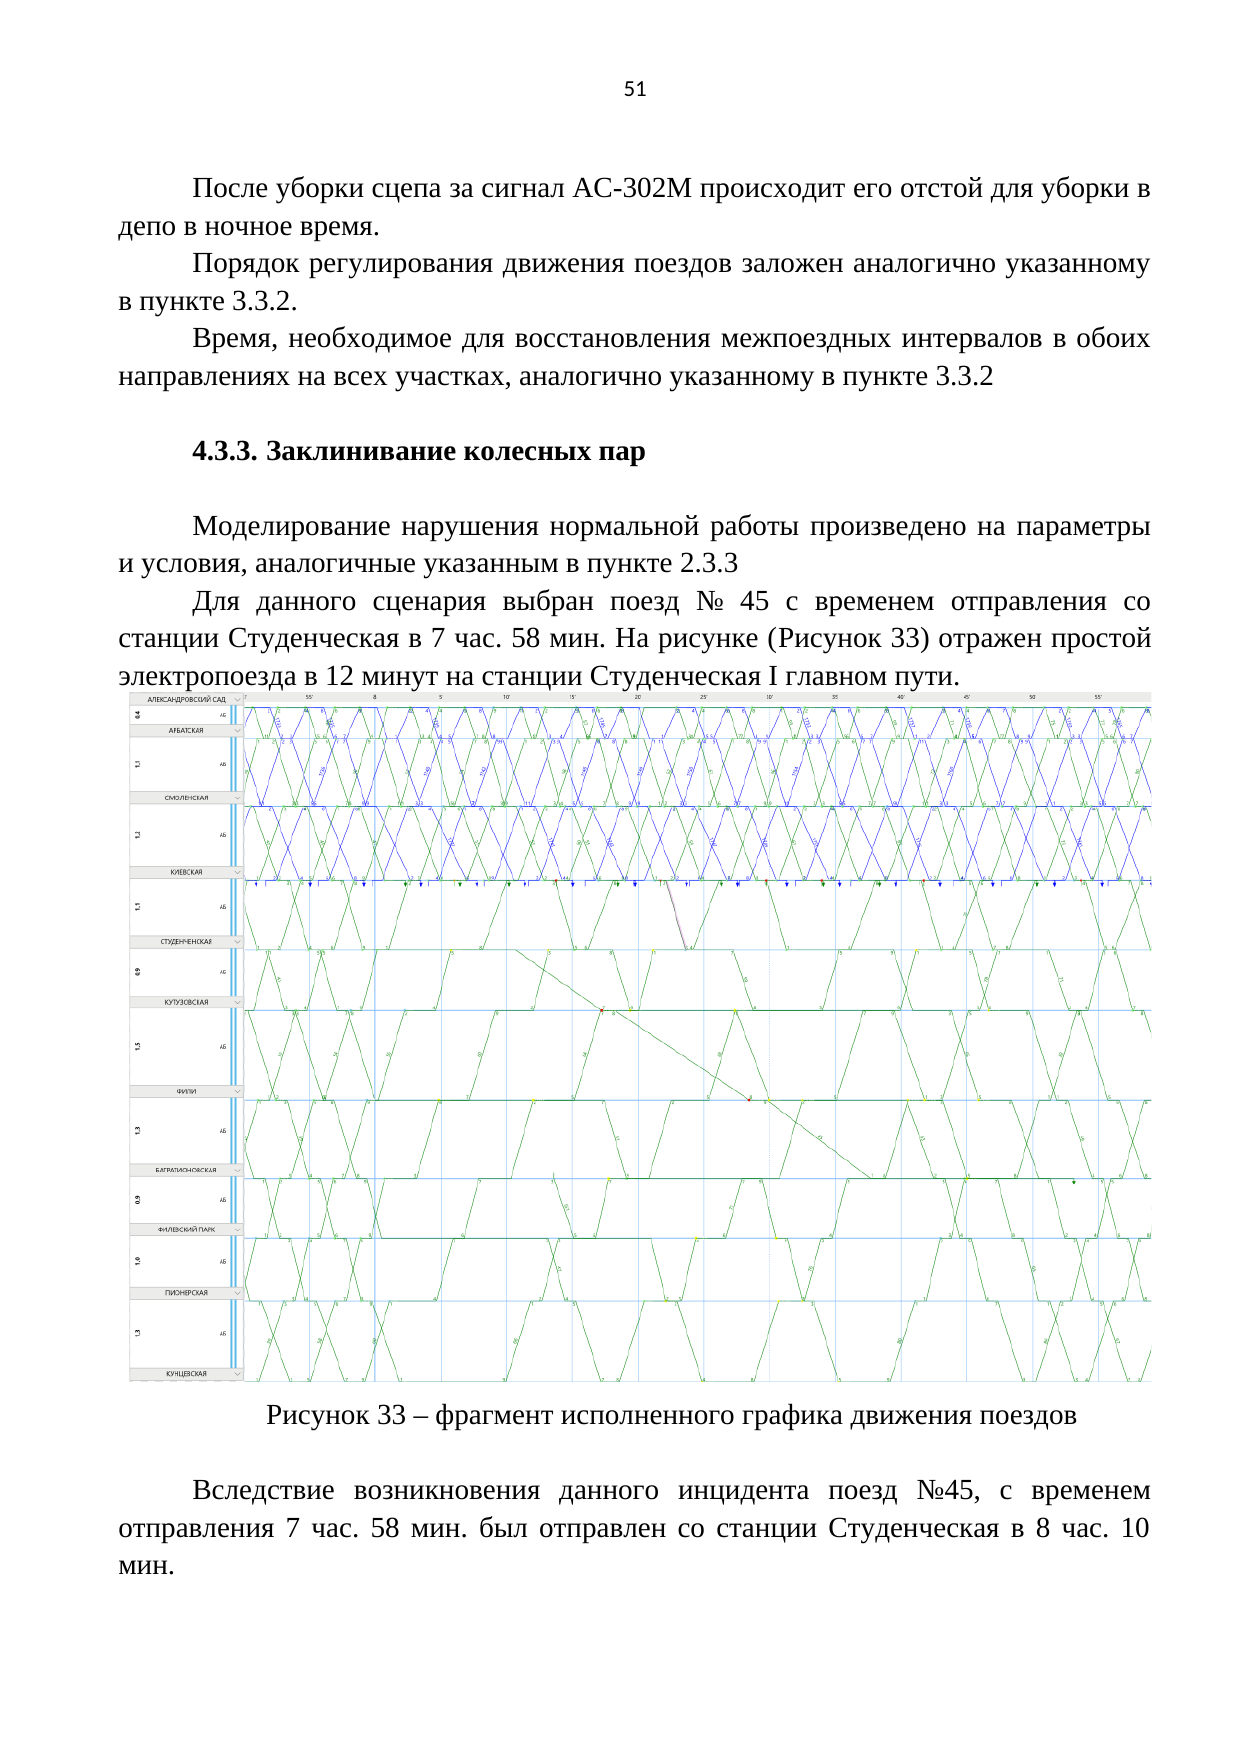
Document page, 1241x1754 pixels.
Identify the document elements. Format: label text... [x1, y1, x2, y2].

table_header [118, 693, 1152, 1395]
list Моделирование нарушения нормальной работы произведено на параметры и условия, аналогичные указанным в пункте 2.3.3 [118, 505, 1152, 580]
list Для данного сценария выбран поезд № 45 с временем отправления со станции Студенческая в 7 час. 58 мин. На рисунке (Рисунок 33) отражен простой электропоезда в 12 минут на станции Студенческая I главном пути. [118, 580, 1152, 692]
list Рисунок 33 – фрагмент исполненного графика движения поездов [118, 1395, 1152, 1432]
list Заклинивание колесных пар [118, 430, 1152, 467]
picture [129, 692, 1152, 1382]
list Вследствие возникновения данного инцидента поезд №45, с временем отправления 7 час. 58 мин. был отправлен со станции Студенческая в 8 час. 10 мин. [118, 1470, 1152, 1582]
list Время, необходимое для восстановления межпоездных интервалов в обоих направлениях на всех участках, аналогично указанному в пункте 3.3.2 [118, 317, 1152, 392]
list После уборки сцепа за сигнал АС-302М происходит его отстой для уборки в депо в ночное время. [118, 167, 1152, 242]
list Порядок регулирования движения поездов заложен аналогично указанному в пункте 3.3.2. [118, 242, 1152, 317]
